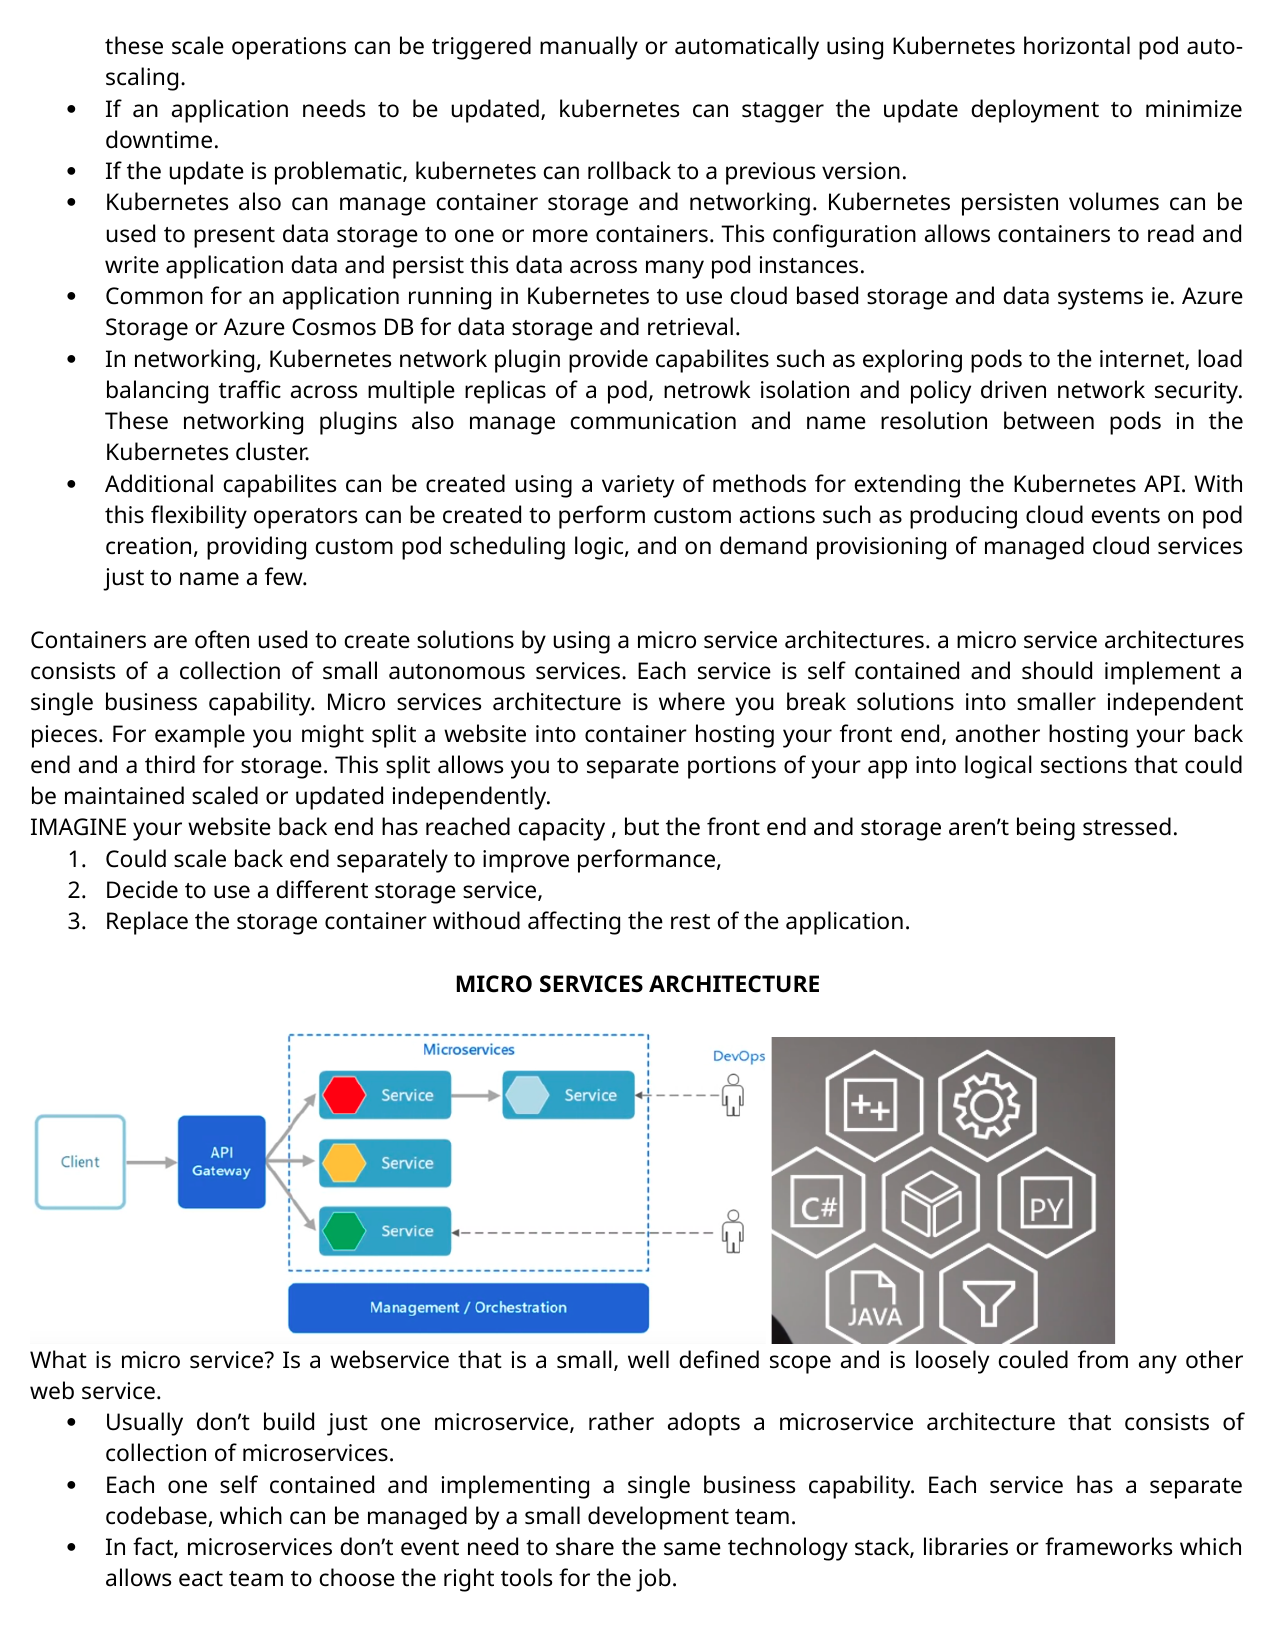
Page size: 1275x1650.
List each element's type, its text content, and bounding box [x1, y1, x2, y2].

list Could scale back end separately to improve performance, [67, 842, 1245, 874]
list In fact, microservices don’t event need to share the same technology stack, libraries or frameworks which allows eact team to choose the right tools for the job. [67, 1531, 1245, 1593]
list Kubernetes also can manage container storage and networking. Kubernetes persisten volumes can be used to present data storage to one or more containers. This configuration allows containers to read and write application data and persist this data across many pod instances. [67, 186, 1245, 280]
list Additional capabilites can be created using a variety of methods for extending the Kubernetes API. With this flexibility operators can be created to perform custom actions such as producing cloud events on pod creation, providing custom pod scheduling logic, and on demand provisioning of managed cloud services just to name a few. [67, 467, 1245, 592]
list Decide to use a different storage service, [67, 874, 1245, 905]
list IMAGINE your website back end has reached capacity , but the front end and storage aren’t being stressed. [30, 811, 1245, 842]
list What is micro service? Is a webservice that is a small, well defined scope and is loosely couled from any other web service. [30, 1343, 1245, 1406]
list If an application needs to be updated, kubernetes can stagger the update deployment to minimize downtime. [67, 92, 1245, 155]
list If the update is problematic, kubernetes can rollback to a previous version. [67, 155, 1245, 186]
list In networking, Kubernetes network plugin provide capabilites such as exploring pods to the internet, load balancing traffic across multiple replicas of a pod, netrowk isolation and policy driven network security. These networking plugins also manage communication and name resolution between pods in the Kubernetes cluster. [67, 342, 1245, 467]
list Common for an application running in Kubernetes to use cloud based storage and data systems ie. Azure Storage or Azure Cosmos DB for data storage and retrieval. [67, 280, 1245, 342]
list Usually don’t build just one microservice, rather adopts a microservice architecture that consists of collection of microservices. [67, 1406, 1245, 1468]
picture [771, 1037, 1116, 1344]
list MICRO SERVICES ARCHITECTURE [30, 967, 1245, 999]
list Containers are often used to create solutions by using a micro service architectures. a micro service architectures consists of a collection of small autonomous services. Each service is self contained and should implement a single business capability. Micro services architecture is where you break solutions into smaller independent pieces. For example you might split a website into container hosting your front end, another hosting your back end and a third for storage. This split allows you to separate portions of your app into logical sections that could be maintained scaled or updated independently. [30, 624, 1245, 811]
list Replace the storage container withoud affecting the rest of the application. [67, 905, 1245, 936]
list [67, 30, 1245, 92]
picture [30, 998, 766, 1344]
list Each one self contained and implementing a single business capability. Each service has a separate codebase, which can be managed by a small development team. [67, 1468, 1245, 1531]
